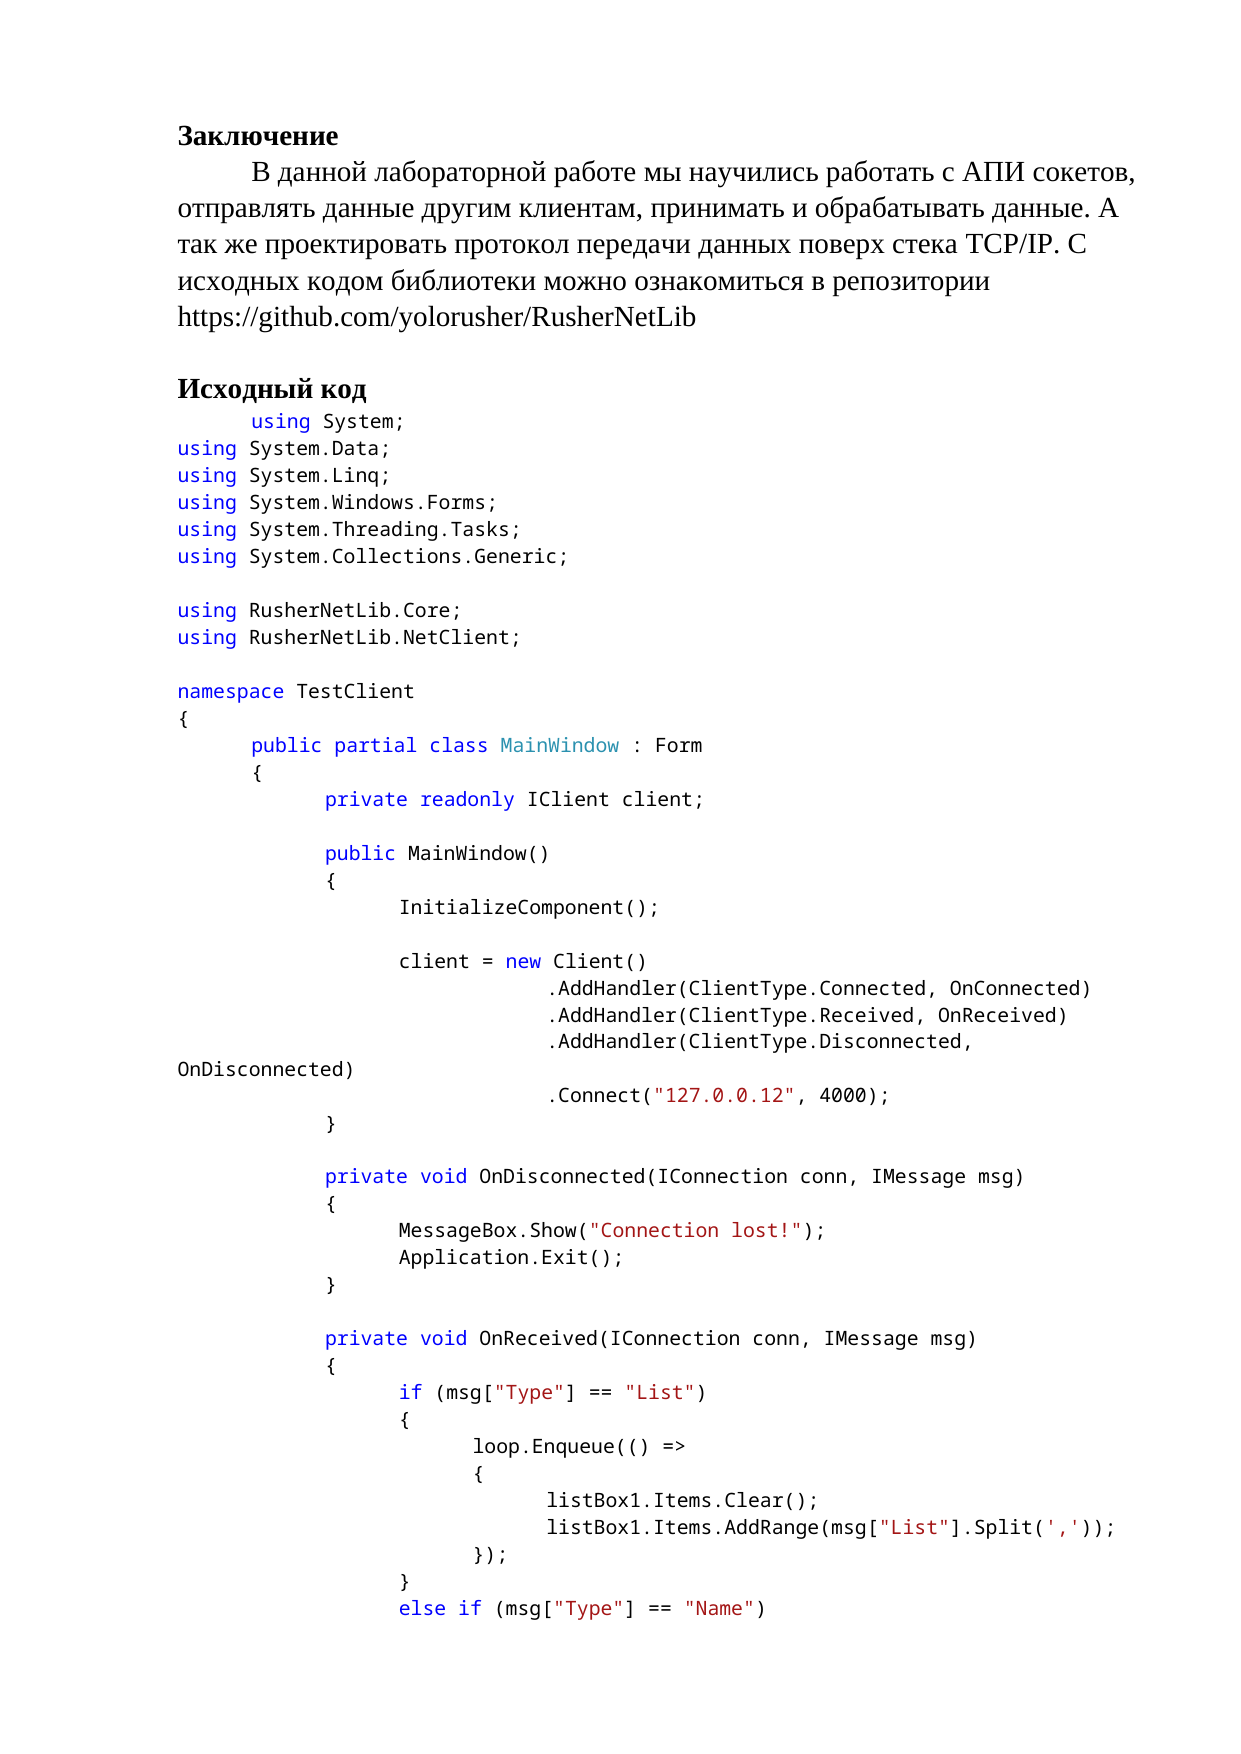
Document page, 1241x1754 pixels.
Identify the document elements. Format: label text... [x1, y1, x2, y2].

text { [177, 704, 1152, 731]
text namespace TestClient [177, 677, 1152, 704]
text if (msg["Type"] == "List") [177, 1378, 1152, 1406]
text using System.Windows.Forms; [177, 488, 1152, 515]
text listBox1.Items.AddRange(msg["List"].Split(',')); [177, 1513, 1152, 1540]
text { [177, 1406, 1152, 1432]
text } [177, 1271, 1152, 1298]
text { [177, 1190, 1152, 1217]
text listBox1.Items.Clear(); [177, 1486, 1152, 1513]
text { [177, 866, 1152, 893]
text }); [177, 1540, 1152, 1567]
text Исходный код [177, 371, 1152, 405]
text private void OnDisconnected(IConnection conn, IMessage msg) [177, 1163, 1152, 1190]
text Заключение [177, 118, 1152, 152]
text { [177, 1352, 1152, 1378]
text private readonly IClient client; [177, 785, 1152, 812]
text using RusherNetLib.NetClient; [177, 623, 1152, 650]
text using System.Threading.Tasks; [177, 515, 1152, 542]
text В данной лабораторной работе мы научились работать с АПИ сокетов, отправлять данные другим клиентам, принимать и обрабатывать данные. А так же проектировать протокол передачи данных поверх стека TCP/IP. С исходных кодом библиотеки можно ознакомиться в репозитории https://github.com/yolorusher/RusherNetLib [177, 154, 1152, 332]
text private void OnReceived(IConnection conn, IMessage msg) [177, 1324, 1152, 1352]
text } [177, 1109, 1152, 1136]
text loop.Enqueue(() => [177, 1432, 1152, 1459]
text using System.Linq; [177, 461, 1152, 488]
text using System; [177, 407, 1152, 434]
text } [177, 1567, 1152, 1594]
text .Connect("127.0.0.12", 4000); [177, 1082, 1152, 1109]
text public MainWindow() [177, 839, 1152, 866]
text InitializeComponent(); [177, 893, 1152, 920]
text { [177, 758, 1152, 785]
text using System.Collections.Generic; [177, 542, 1152, 569]
text .AddHandler(ClientType.Received, OnReceived) [177, 1001, 1152, 1028]
text using RusherNetLib.Core; [177, 596, 1152, 623]
text Application.Exit(); [177, 1244, 1152, 1271]
text MessageBox.Show("Connection lost!"); [177, 1217, 1152, 1244]
text .AddHandler(ClientType.Disconnected, OnDisconnected) [177, 1028, 1152, 1082]
text else if (msg["Type"] == "Name") [177, 1594, 1152, 1621]
text public partial class MainWindow : Form [177, 731, 1152, 758]
text .AddHandler(ClientType.Connected, OnConnected) [177, 974, 1152, 1001]
text { [177, 1459, 1152, 1486]
text client = new Client() [177, 947, 1152, 974]
text using System.Data; [177, 434, 1152, 461]
